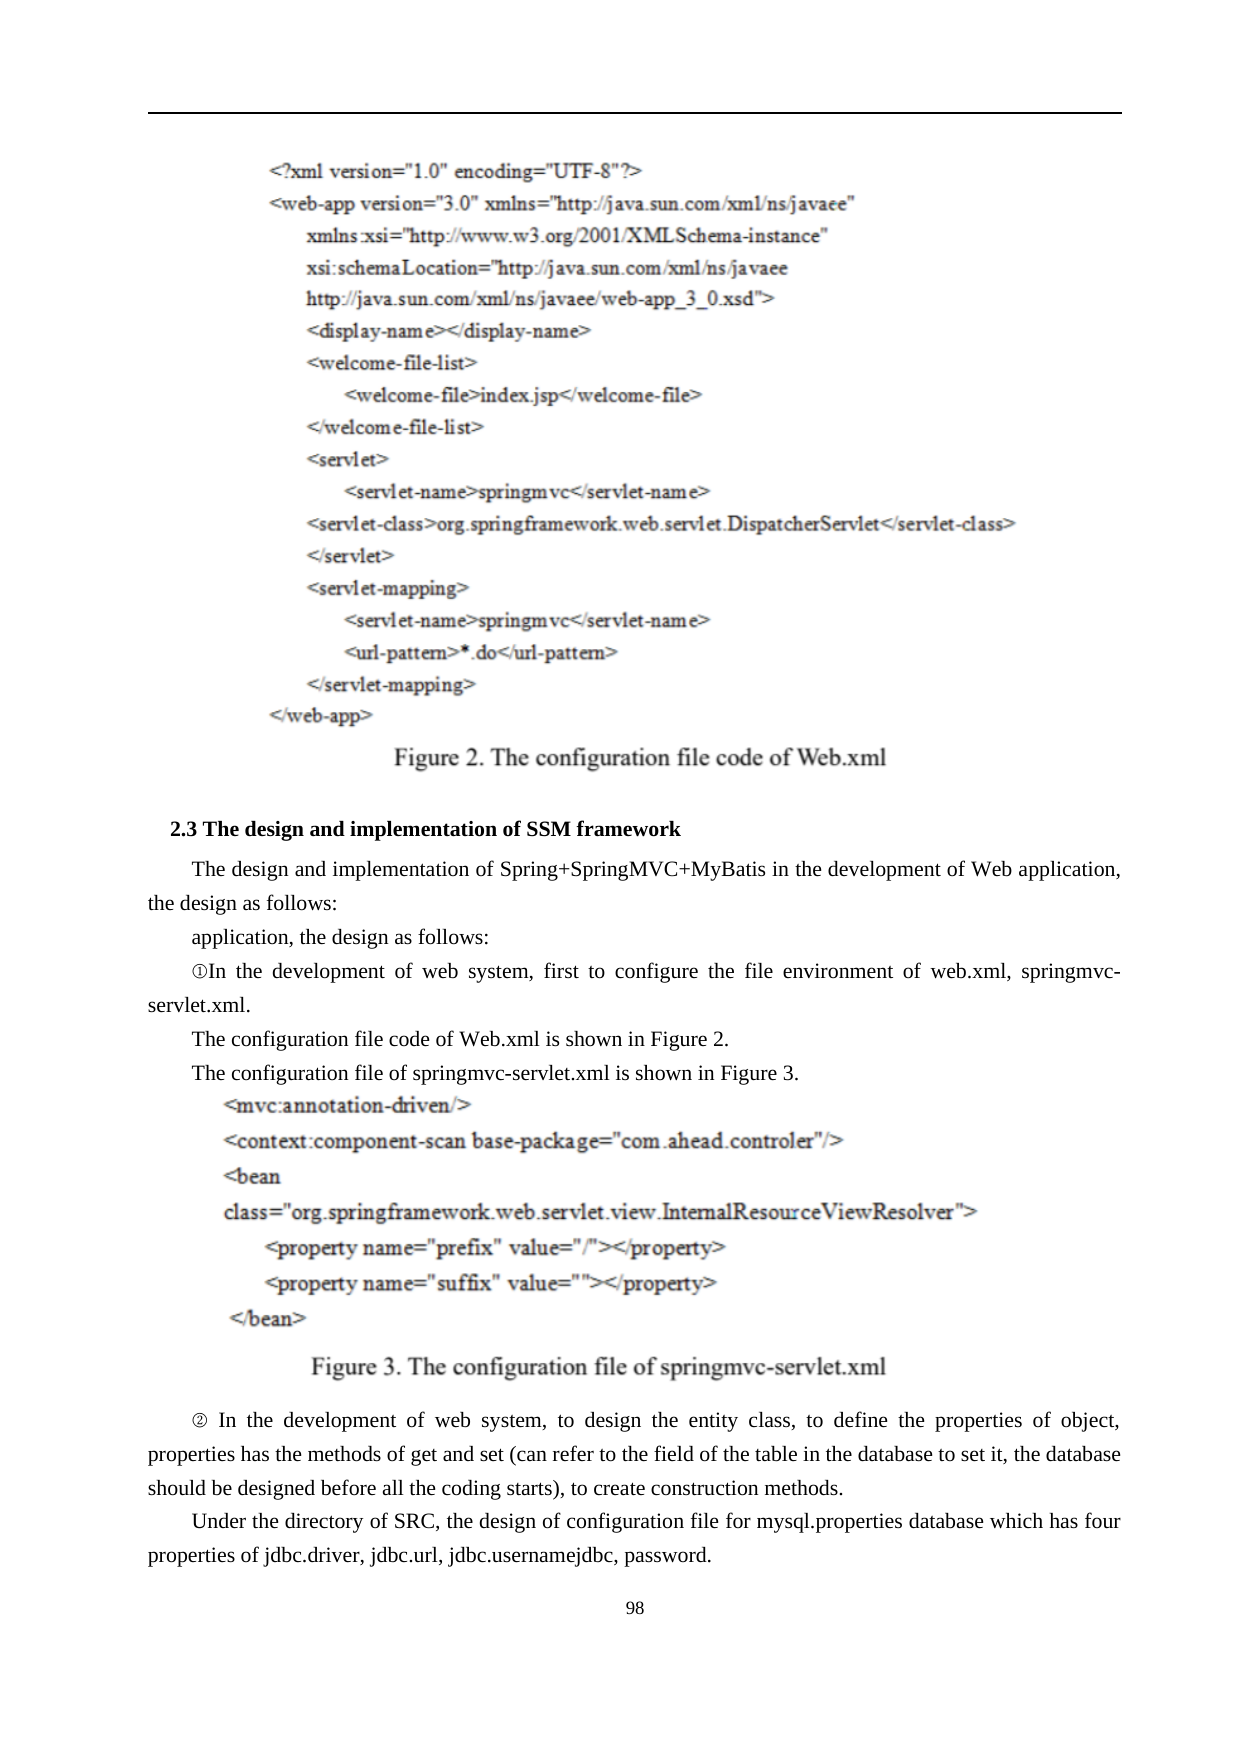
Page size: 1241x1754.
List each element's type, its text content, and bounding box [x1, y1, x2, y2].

text 2.3 The design and implementation of SSM framework [148, 812, 1122, 846]
text The design and implementation of Spring+SpringMVC+MyBatis in the development of Web application, the design as follows: [148, 852, 1122, 920]
text Under the directory of SRC, the design of configuration file for mysql.properties database which has four properties of jdbc.driver, jdbc.url, jdbc.usernamejdbc, password. [148, 1504, 1122, 1572]
text The configuration file of springmvc-servlet.xml is shown in Figure 3. [148, 1056, 1122, 1089]
text The configuration file code of Web.xml is shown in Figure 2. [148, 1022, 1122, 1056]
picture [190, 159, 1080, 788]
text ② In the development of web system, to design the entity class, to define the properties of object, properties has the methods of get and set (can refer to the field of the table in the database to set it, the database should be designed before all the coding starts), to create construction methods. [148, 1402, 1122, 1504]
text application, the design as follows: [148, 920, 1122, 954]
picture [147, 1089, 1074, 1391]
text ①In the development of web system, first to configure the file environment of web.xml, springmvc-servlet.xml. [148, 954, 1122, 1022]
